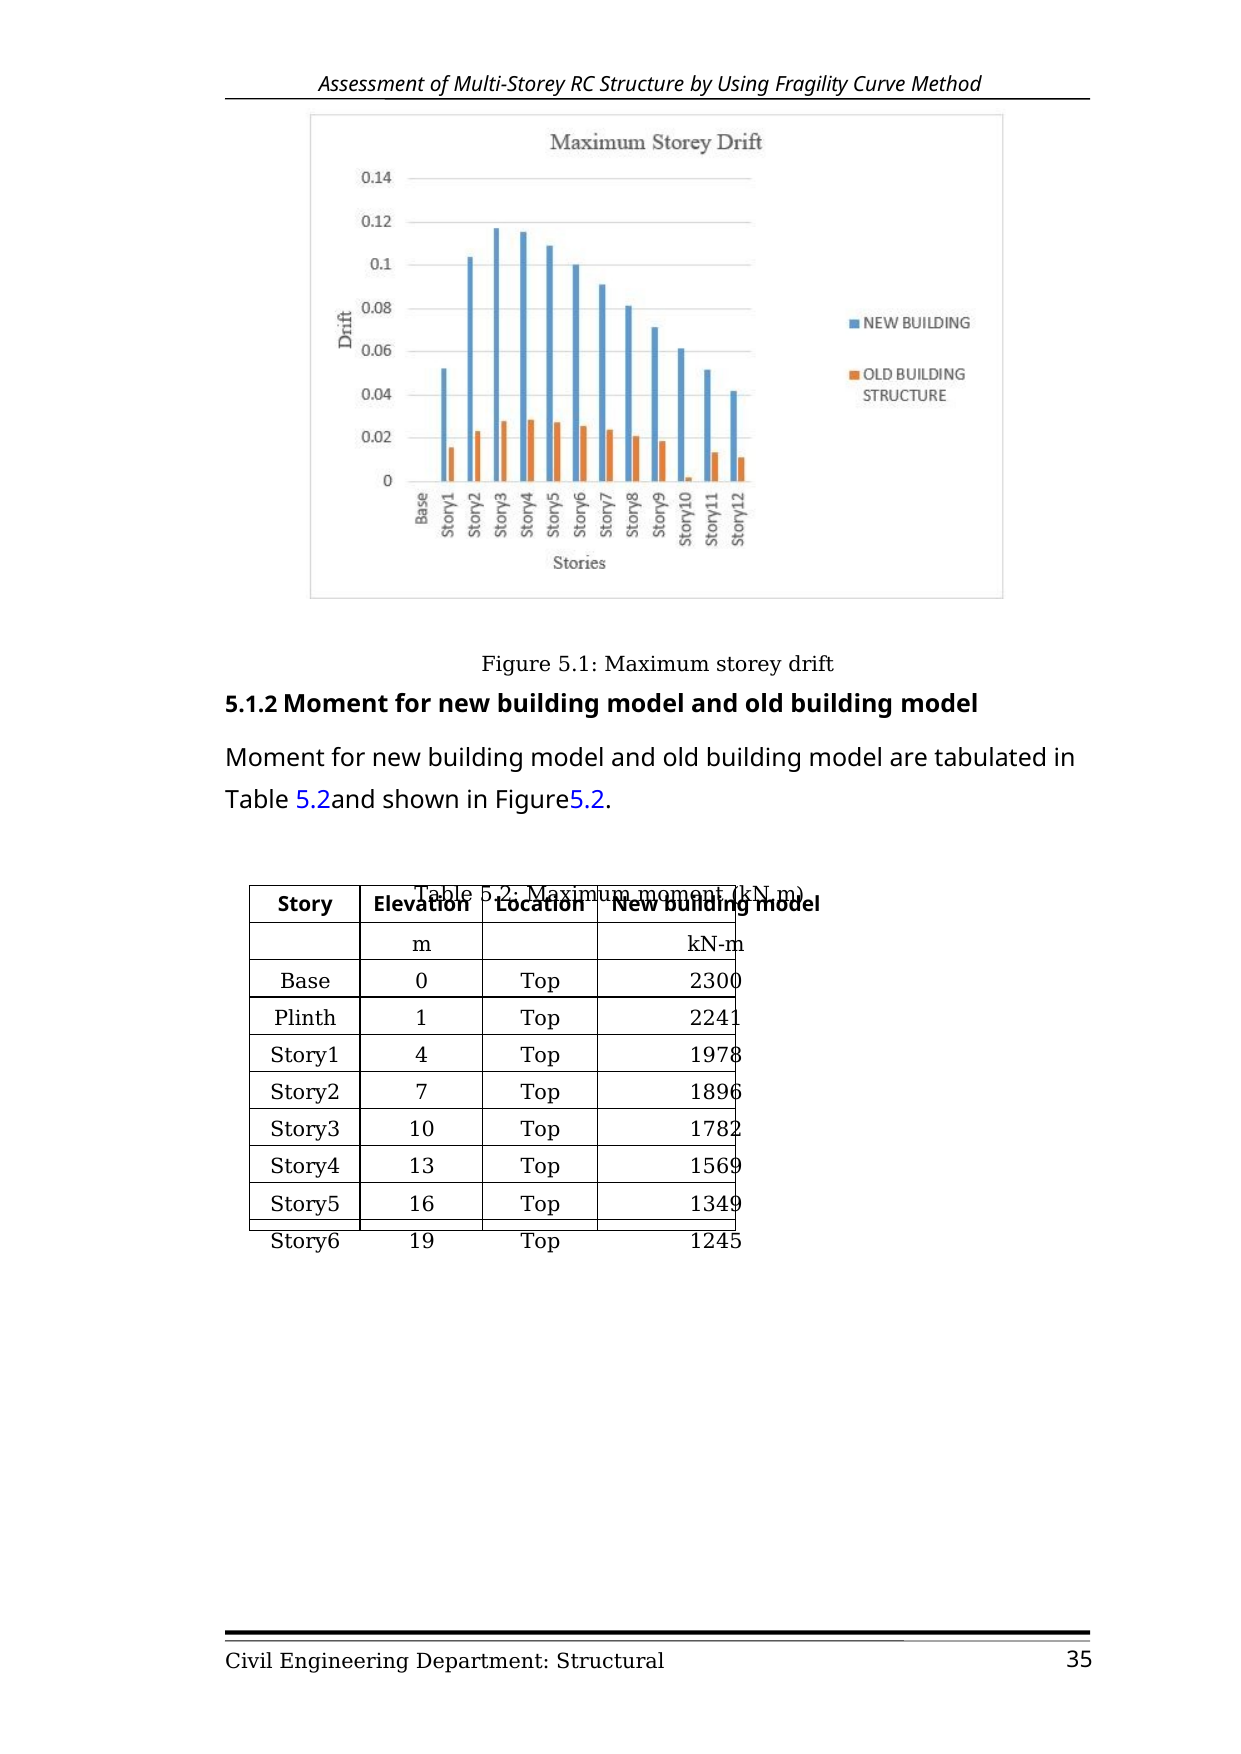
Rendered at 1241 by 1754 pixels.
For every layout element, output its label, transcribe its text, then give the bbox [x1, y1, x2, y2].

text Figure 5.1: Maximum storey drift [223, 604, 1092, 688]
picture [305, 108, 1006, 599]
text Moment for new building model and old building model are tabulated in Table 5.2and shown in Figure5.2. [225, 739, 1090, 815]
text Table 5.2: Maximum moment (kN.m) [127, 823, 1092, 921]
subtitle Moment for new building model and old building model [225, 688, 1186, 718]
